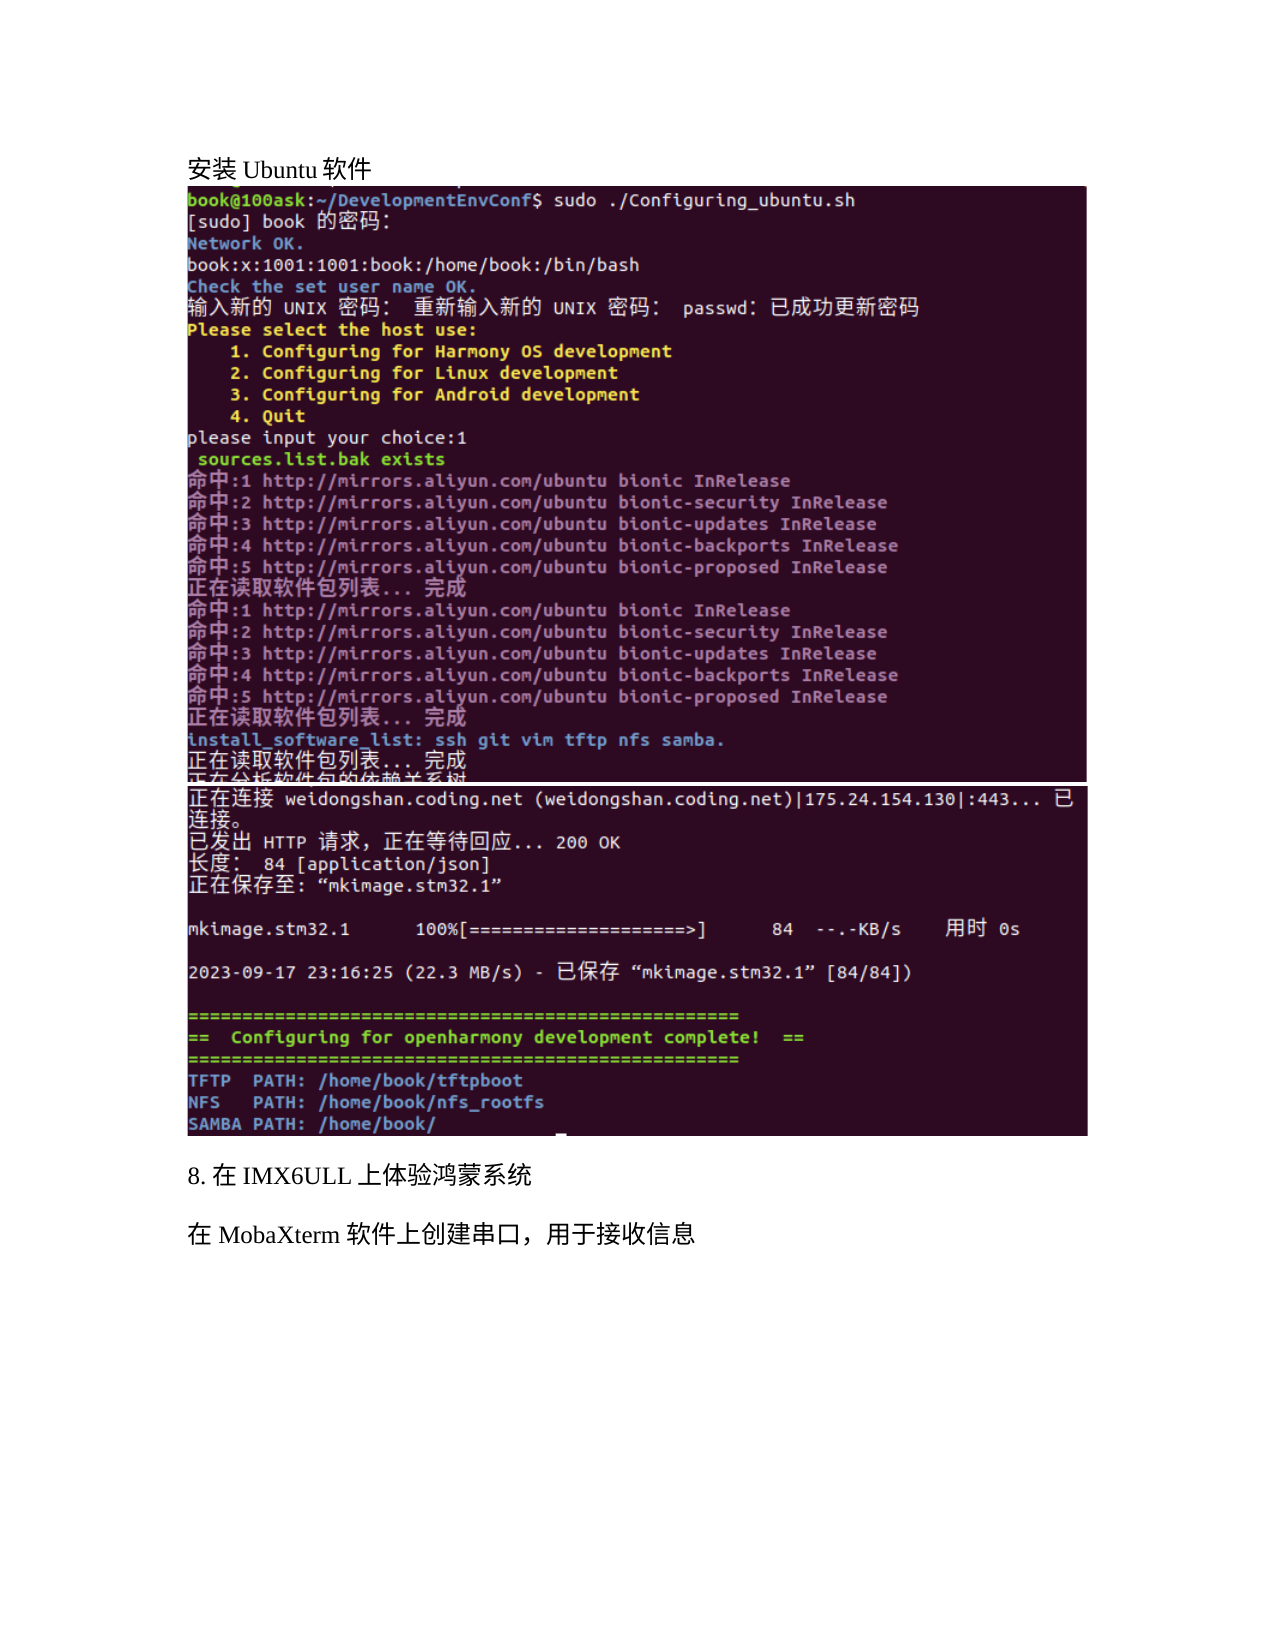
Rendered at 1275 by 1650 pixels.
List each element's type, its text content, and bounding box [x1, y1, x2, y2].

list 在 MobaXterm 软件上创建串口，用于接收信息 [187, 1215, 1087, 1251]
picture [187, 186, 1087, 782]
text 安装Ubuntu软件 [187, 150, 1087, 186]
picture [187, 786, 1088, 1136]
list 在IMX6ULL上体验鸿蒙系统 [187, 1155, 1087, 1192]
